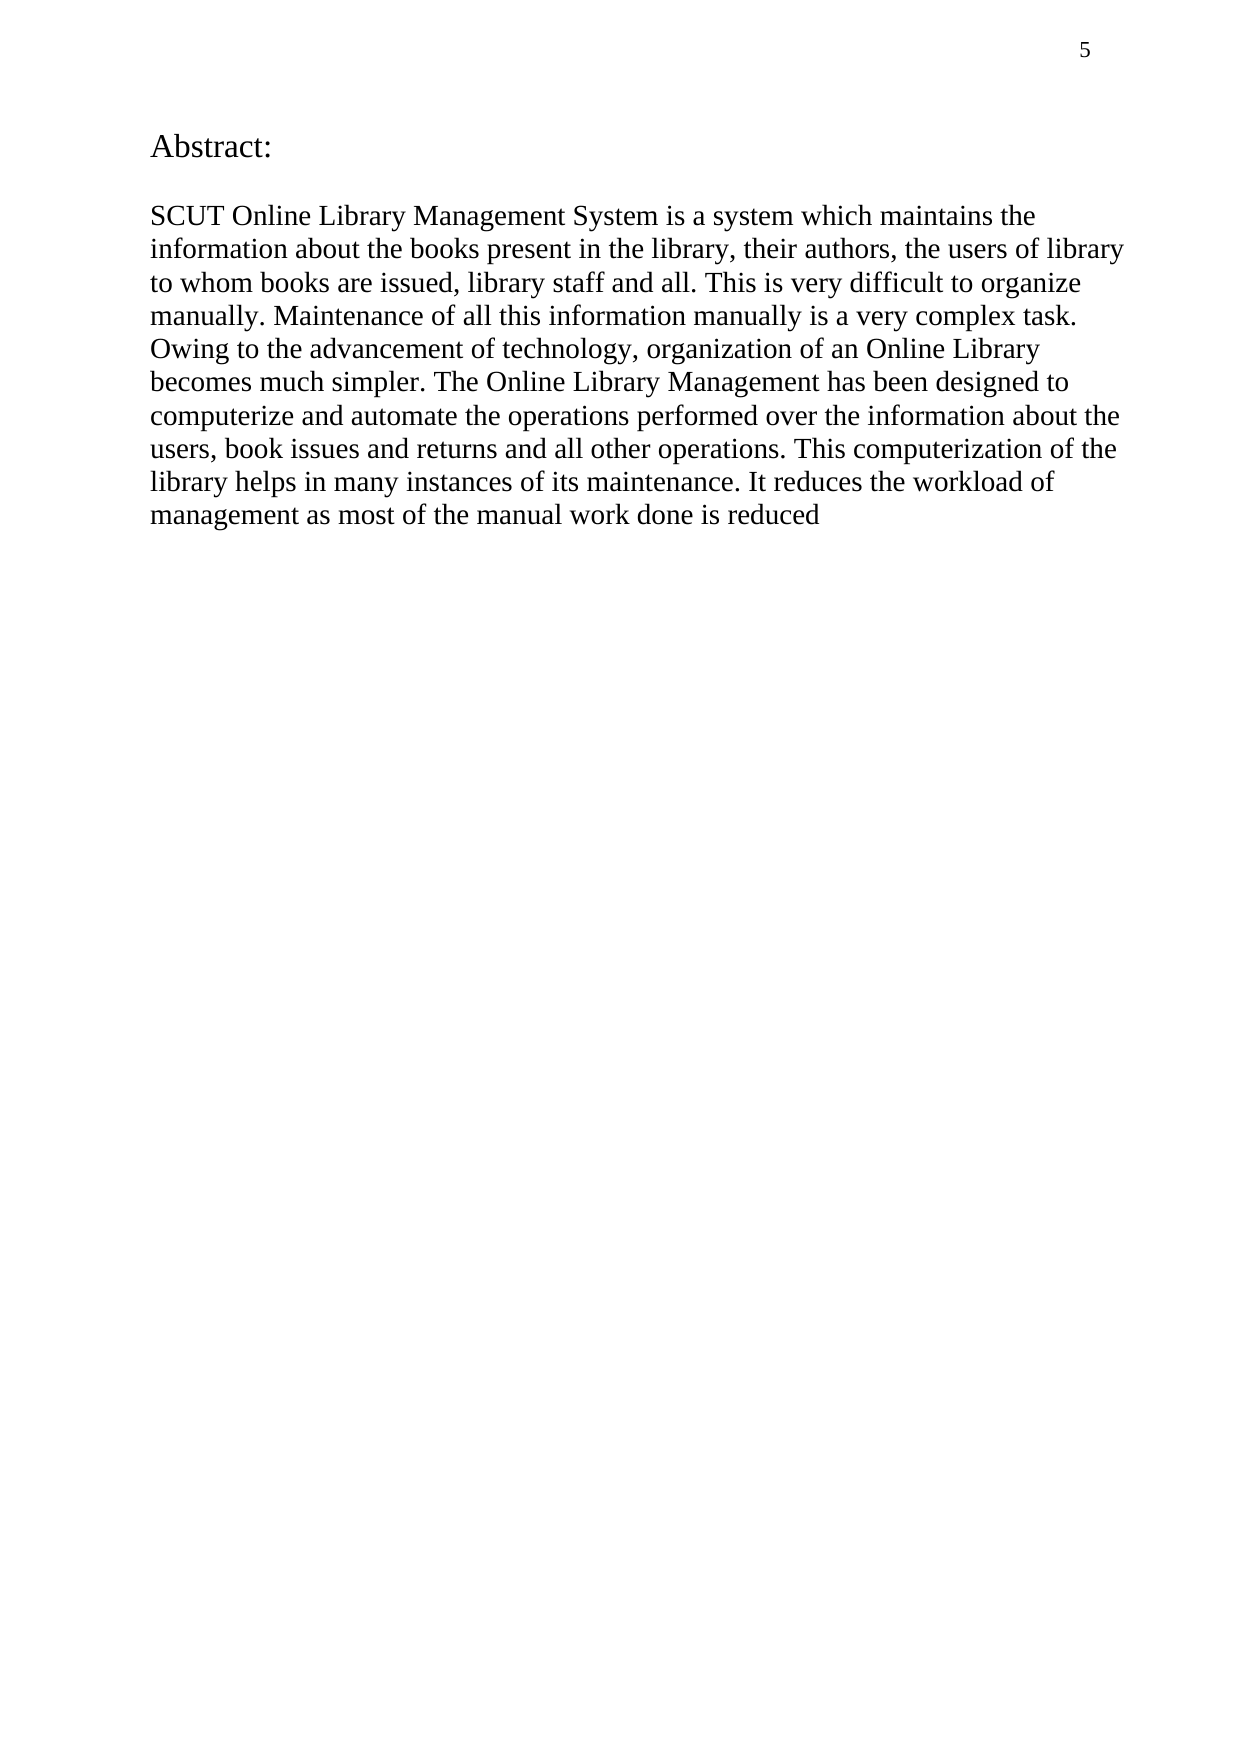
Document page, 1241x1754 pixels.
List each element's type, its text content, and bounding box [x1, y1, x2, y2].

text SCUT Online Library Management System is a system which maintains the information about the books present in the library, their authors, the users of library to whom books are issued, library staff and all. This is very difficult to organize manually. Maintenance of all this information manually is a very complex task. Owing to the advancement of technology, organization of an Online Library becomes much simpler. The Online Library Management has been designed to computerize and automate the operations performed over the information about the users, book issues and returns and all other operations. This computerization of the library helps in many instances of its maintenance. It reduces the workload of management as most of the manual work done is reduced [150, 199, 1125, 531]
text Abstract: [150, 126, 1125, 165]
